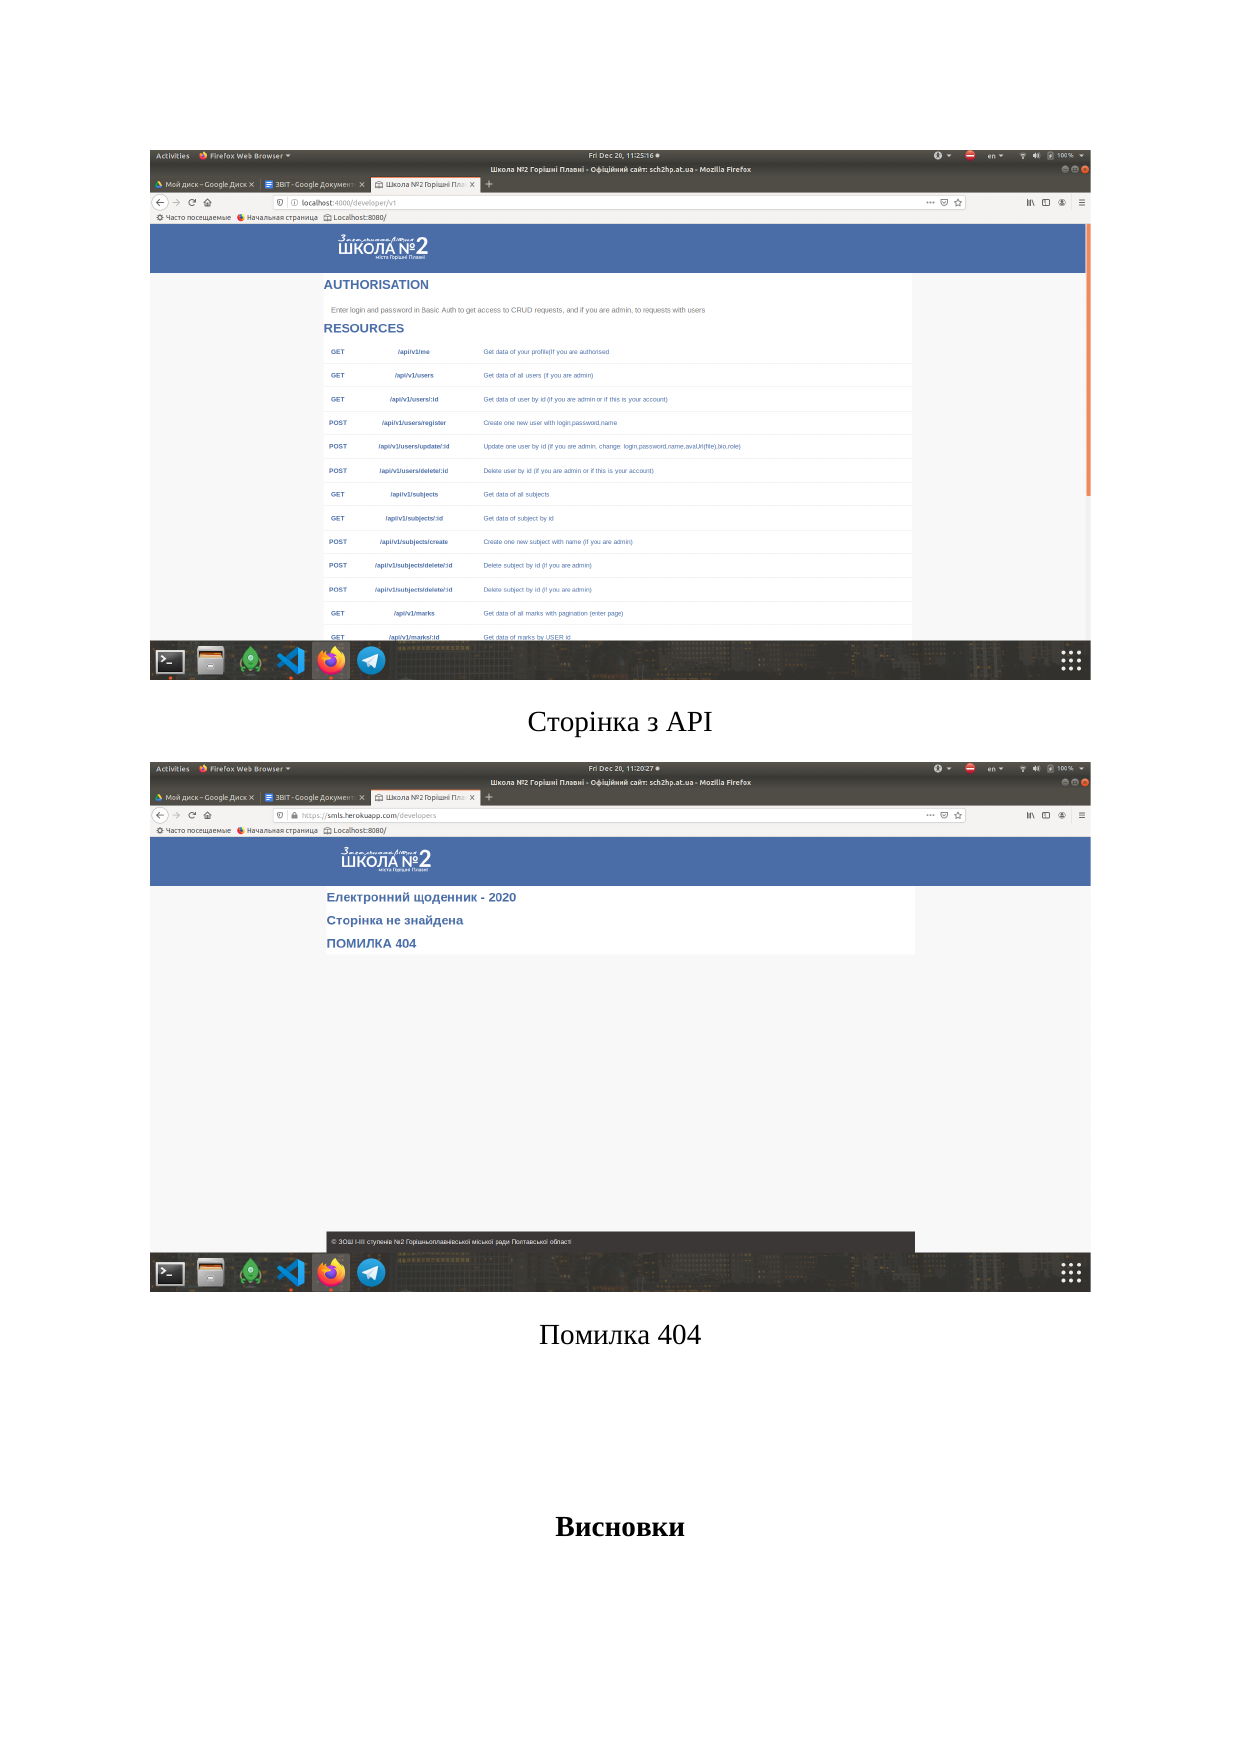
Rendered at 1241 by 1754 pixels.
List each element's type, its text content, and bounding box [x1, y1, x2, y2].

picture [150, 762, 1091, 1292]
text Помилка 404 [150, 1317, 1090, 1350]
text Висновки [150, 1509, 1090, 1543]
text Сторінка з АPI [150, 704, 1090, 738]
picture [150, 150, 1091, 680]
